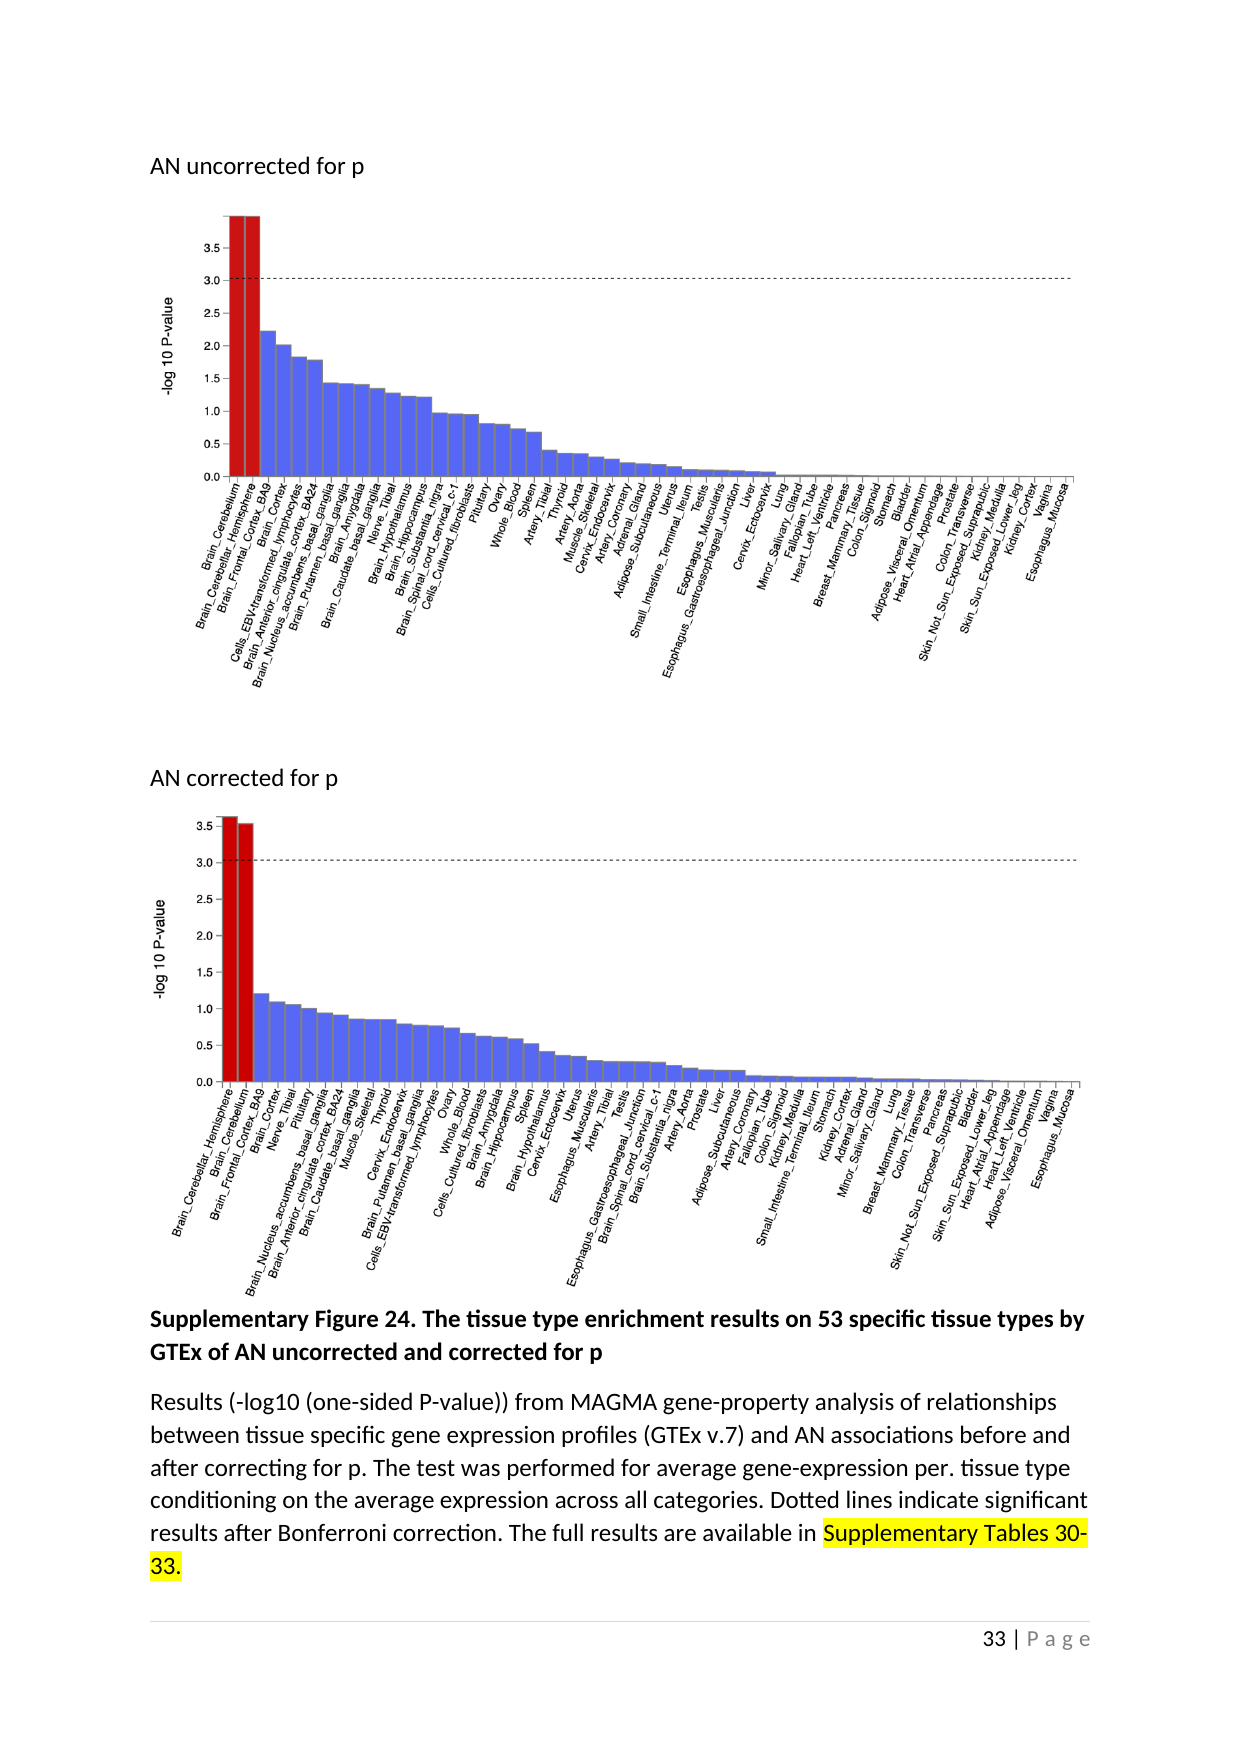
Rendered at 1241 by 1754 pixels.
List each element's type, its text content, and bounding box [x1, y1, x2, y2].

text AN corrected for p [150, 762, 1090, 792]
text AN uncorrected for p [150, 150, 1090, 181]
text Supplementary Figure 24. The tissue type enrichment results on 53 specific tissue types by GTEx of AN uncorrected and corrected for p [150, 1303, 1090, 1367]
picture [150, 199, 1091, 694]
picture [150, 811, 1091, 1302]
text Results (-log10 (one-sided P-value)) from MAGMA gene-property analysis of relationships between tissue specific gene expression profiles (GTEx v.7) and AN associations before and after correcting for p. The test was performed for average gene-expression per. tissue type conditioning on the average expression across all categories. Dotted lines indicate significant results after Bonferroni correction. The full results are available in Supplementary Tables 30-33. [150, 1386, 1090, 1581]
